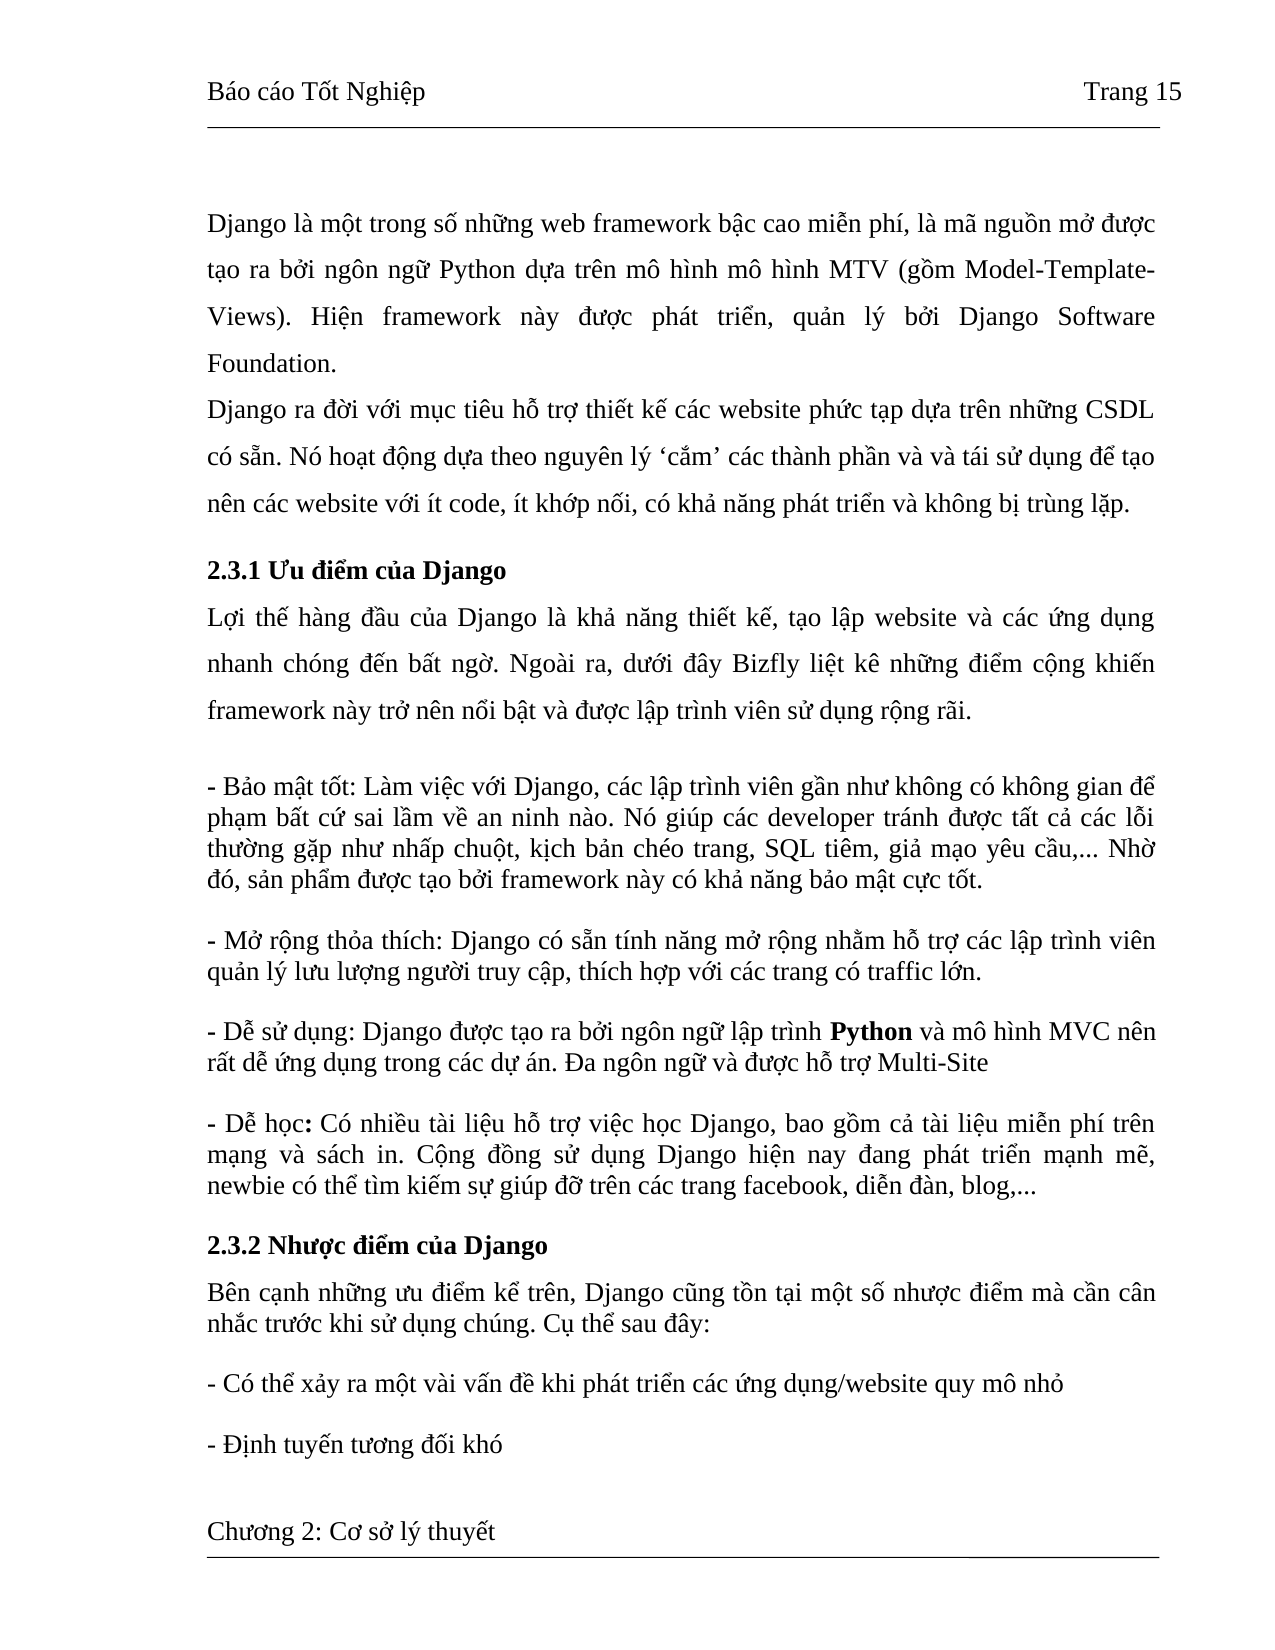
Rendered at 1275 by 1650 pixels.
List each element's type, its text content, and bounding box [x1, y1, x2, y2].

text Django ra đời với mục tiêu hỗ trợ thiết kế các website phức tạp dựa trên những CSDL có sẵn. Nó hoạt động dựa theo nguyên lý ‘cắm’ các thành phần và và tái sử dụng để tạo nên các website với ít code, ít khớp nối, có khả năng phát triển và không bị trùng lặp. [207, 393, 1157, 518]
text 2.3.2 Nhược điểm của Django [207, 1229, 1157, 1261]
text - Bảo mật tốt: Làm việc với Django, các lập trình viên gần như không có không gian để phạm bất cứ sai lầm về an ninh nào. Nó giúp các developer tránh được tất cả các lỗi thường gặp như nhấp chuột, kịch bản chéo trang, SQL tiêm, giả mạo yêu cầu,... Nhờ đó, sản phẩm được tạo bởi framework này có khả năng bảo mật cực tốt. [207, 770, 1157, 895]
text Bên cạnh những ưu điểm kể trên, Django cũng tồn tại một số nhược điểm mà cần cân nhắc trước khi sử dụng chúng. Cụ thể sau đây: [207, 1276, 1157, 1338]
subtitle 2.3.1 Ưu điểm của Django [207, 554, 1157, 585]
text Django là một trong số những web framework bậc cao miễn phí, là mã nguồn mở được tạo ra bởi ngôn ngữ Python dựa trên mô hình mô hình MTV (gồm Model-Template-Views). Hiện framework này được phát triển, quản lý bởi Django Software Foundation. [207, 207, 1157, 378]
text Lợi thế hàng đầu của Django là khả năng thiết kế, tạo lập website và các ứng dụng nhanh chóng đến bất ngờ. Ngoài ra, dưới đây Bizfly liệt kê những điểm cộng khiến framework này trở nên nổi bật và được lập trình viên sử dụng rộng rãi. [207, 601, 1157, 725]
text - Định tuyến tương đối khó [207, 1428, 1157, 1459]
text - Dễ sử dụng: Django được tạo ra bởi ngôn ngữ lập trình Python và mô hình MVC nên rất dễ ứng dụng trong các dự án. Đa ngôn ngữ và được hỗ trợ Multi-Site [207, 1015, 1157, 1078]
text - Mở rộng thỏa thích: Django có sẵn tính năng mở rộng nhằm hỗ trợ các lập trình viên quản lý lưu lượng người truy cập, thích hợp với các trang có traffic lớn. [207, 924, 1157, 986]
text - Có thể xảy ra một vài vấn đề khi phát triển các ứng dụng/website quy mô nhỏ [207, 1367, 1157, 1399]
text - Dễ học: Có nhiều tài liệu hỗ trợ việc học Django, bao gồm cả tài liệu miễn phí trên mạng và sách in. Cộng đồng sử dụng Django hiện nay đang phát triển mạnh mẽ, newbie có thể tìm kiếm sự giúp đỡ trên các trang facebook, diễn đàn, blog,... [207, 1107, 1157, 1200]
